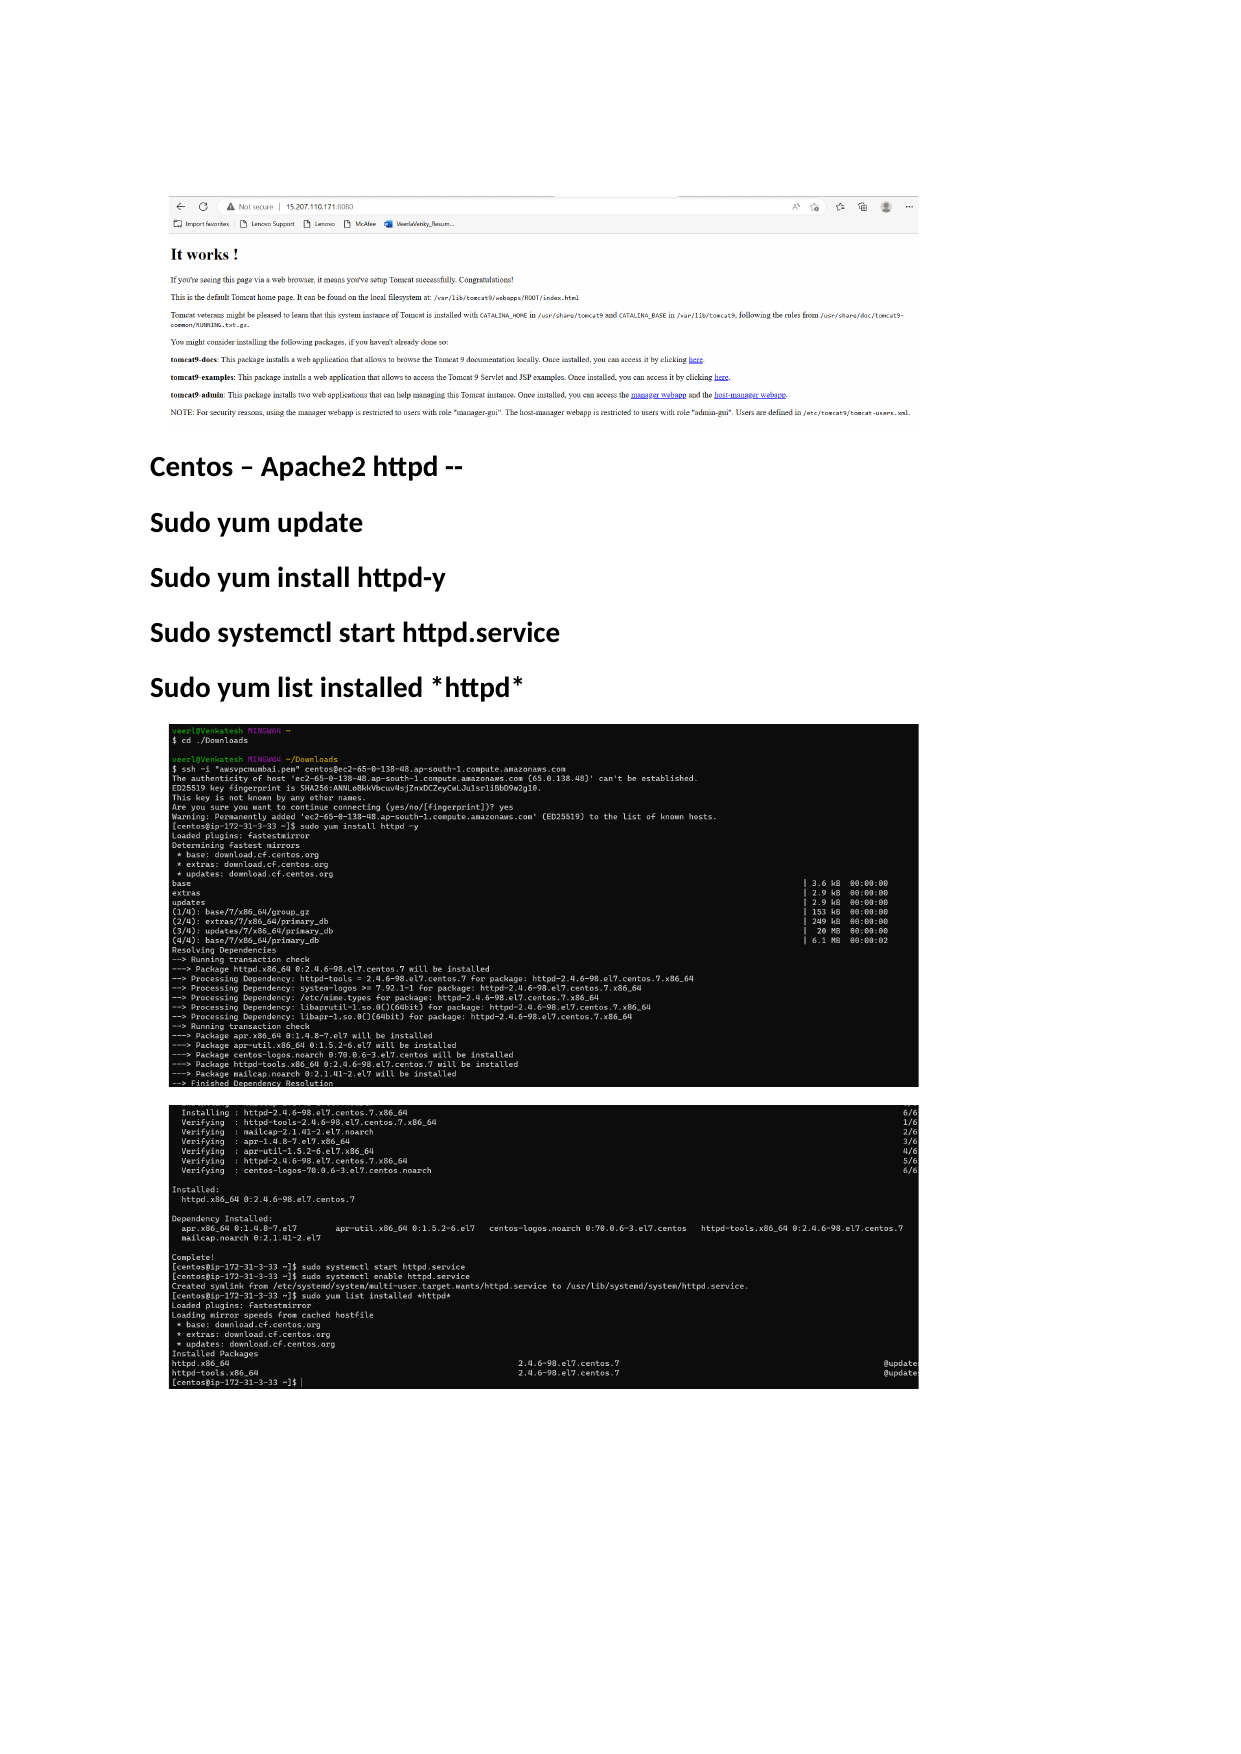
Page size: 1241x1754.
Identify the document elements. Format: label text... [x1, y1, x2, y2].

text Sudo yum update [150, 504, 1090, 539]
text Sudo yum install httpd-y [150, 559, 1090, 594]
text Centos – Apache2 httpd -- [150, 448, 1090, 484]
text Sudo systemctl start httpd.service [150, 614, 1090, 649]
text Sudo yum list installed *httpd* [150, 669, 1090, 704]
